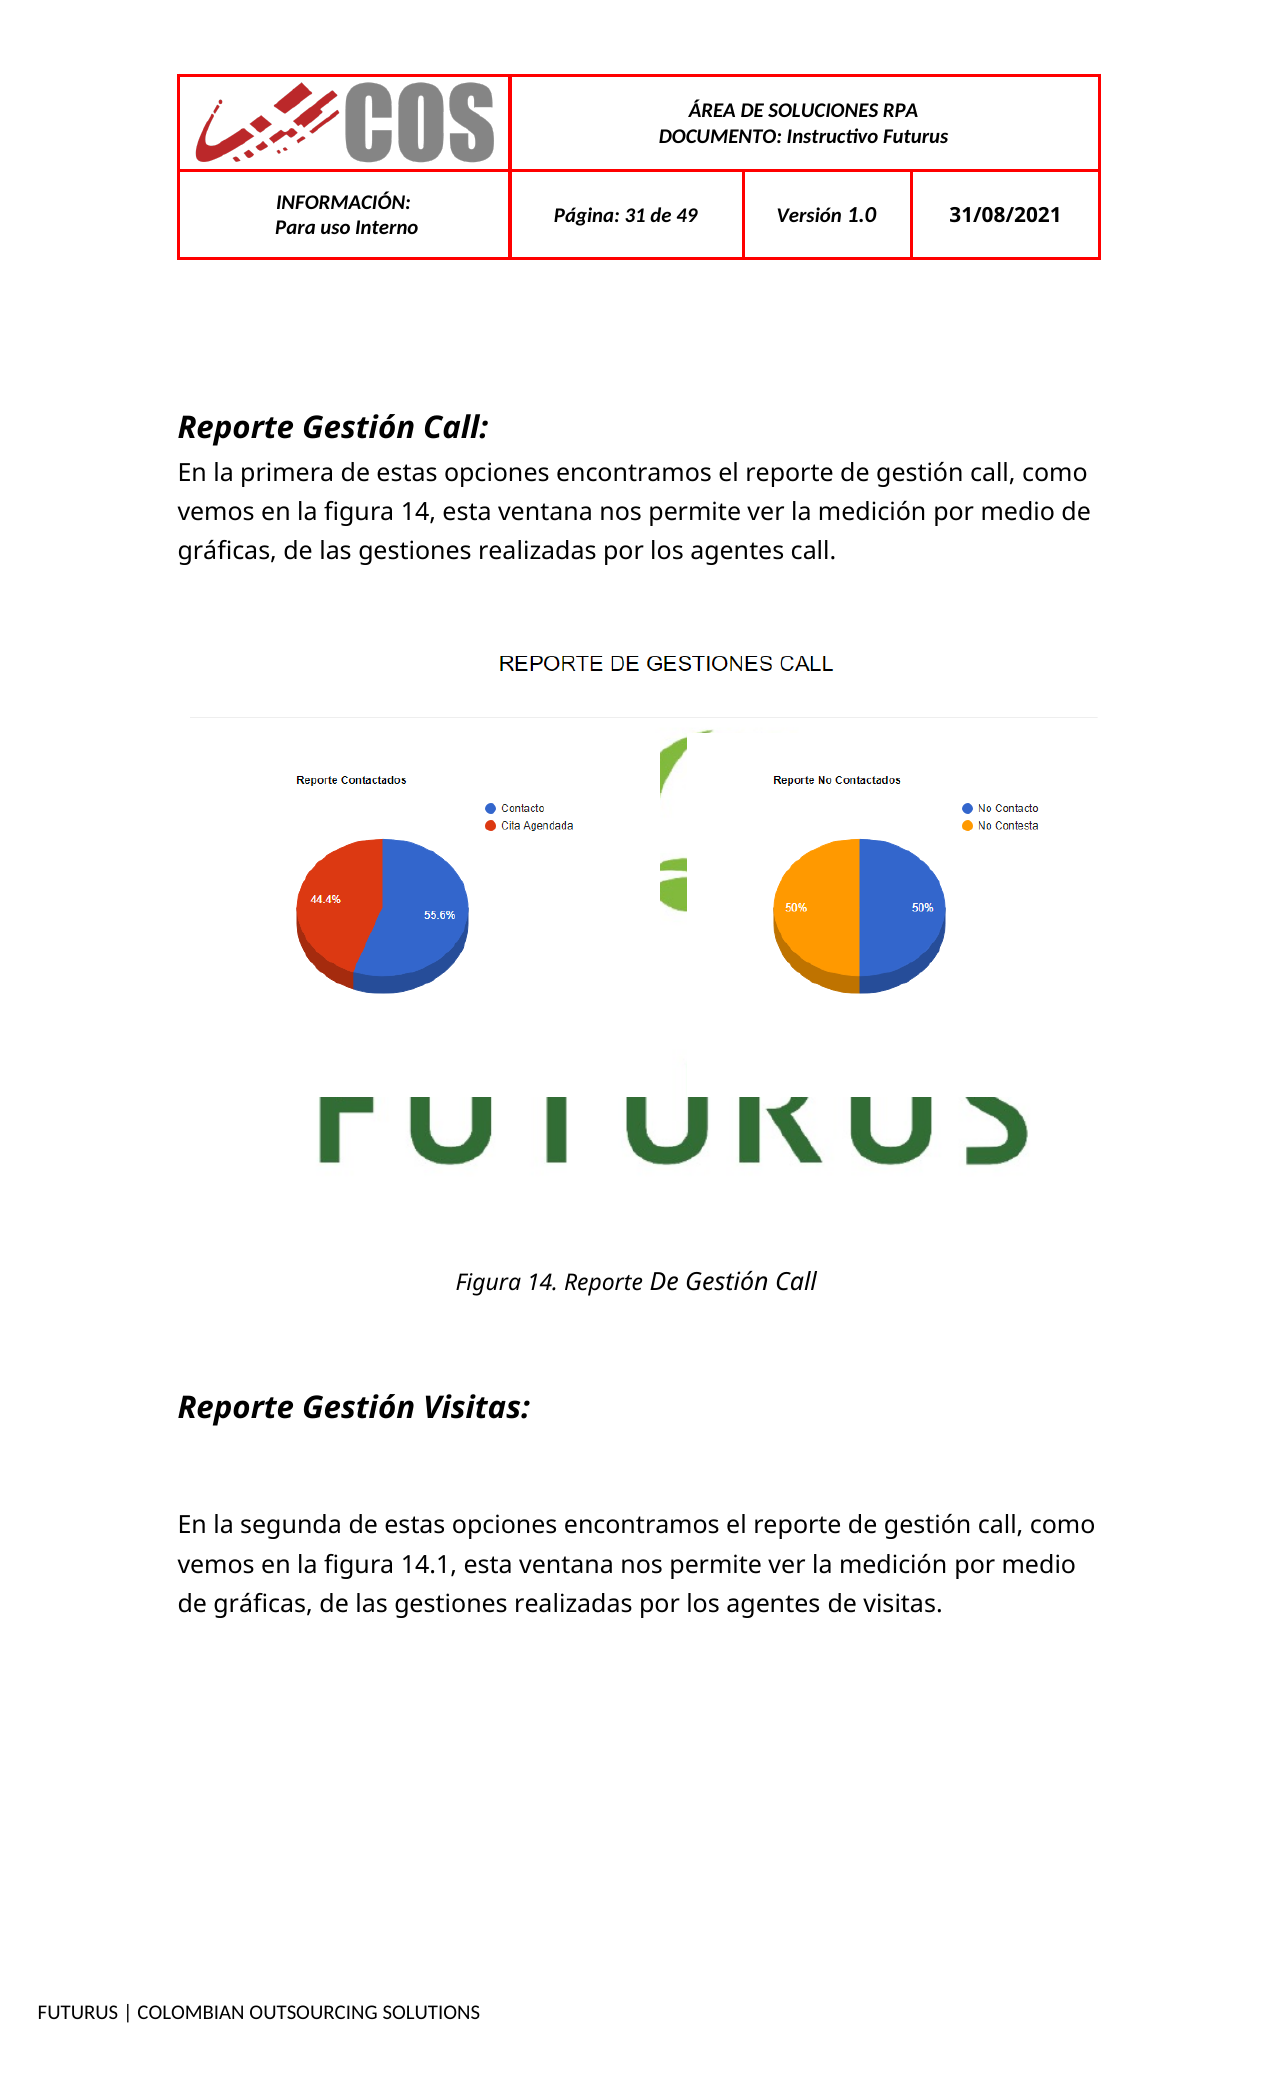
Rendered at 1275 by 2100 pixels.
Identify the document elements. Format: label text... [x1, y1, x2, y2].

subtitle Reporte Gestión Call: [177, 405, 1098, 448]
picture [190, 76, 499, 169]
text En la segunda de estas opciones encontramos el reporte de gestión call, como vemos en la figura 14.1, esta ventana nos permite ver la medición por medio de gráficas, de las gestiones realizadas por los agentes de visitas. [177, 1507, 1098, 1619]
subtitle Reporte Gestión Visitas: [177, 1384, 1098, 1427]
text En la primera de estas opciones encontramos el reporte de gestión call, como vemos en la figura 14, esta ventana nos permite ver la medición por medio de gráficas, de las gestiones realizadas por los agentes call. [177, 454, 1098, 567]
text Figura 14. Reporte De Gestión Call [177, 1264, 1098, 1298]
picture [177, 637, 1098, 1177]
